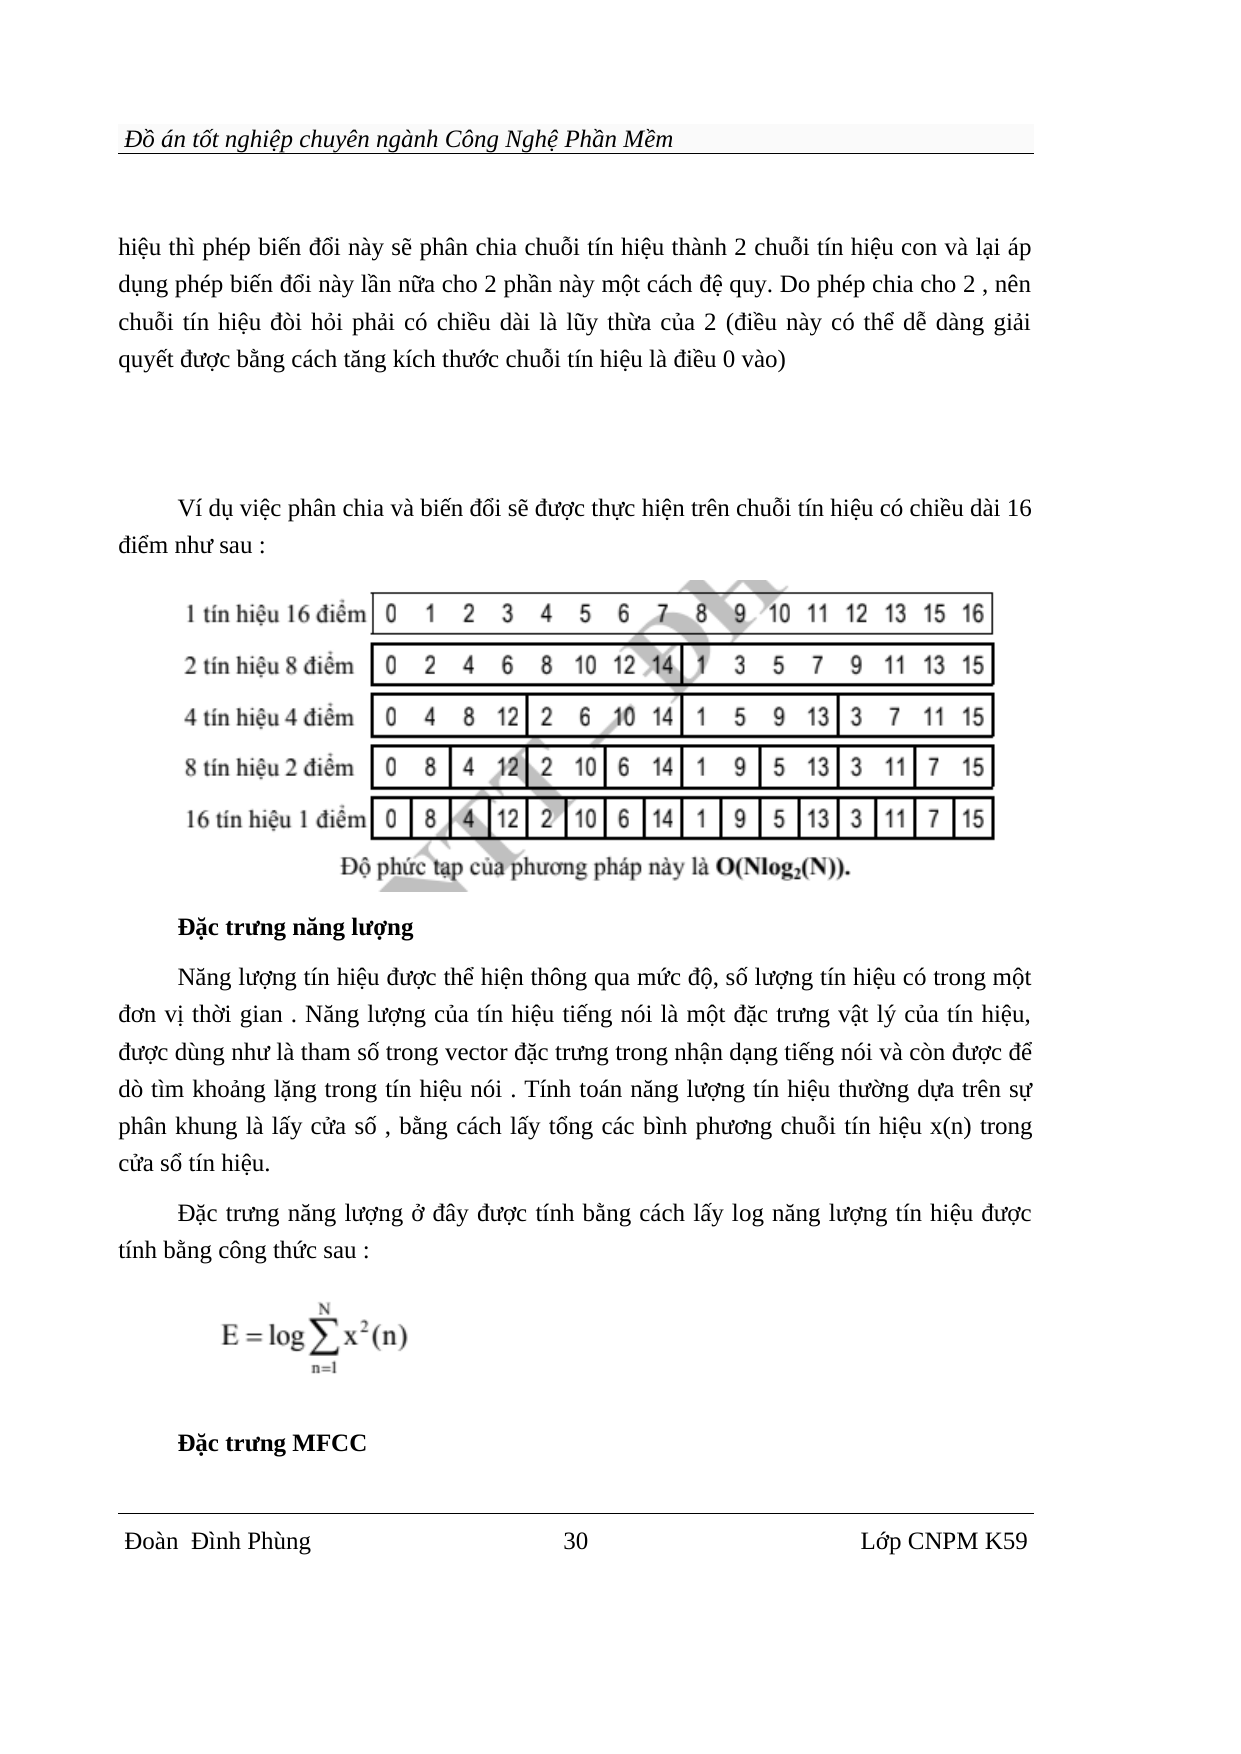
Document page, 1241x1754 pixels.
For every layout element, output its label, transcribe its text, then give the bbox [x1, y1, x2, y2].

text Đặc trưng MFCC [118, 1428, 1033, 1457]
text Đặc trưng năng lượng [118, 912, 1033, 941]
text Năng lượng tín hiệu được thể hiện thông qua mức độ, số lượng tín hiệu có trong một đơn vị thời gian . Năng lượng của tín hiệu tiếng nói là một đặc trưng vật lý của tín hiệu, được dùng như là tham số trong vector đặc trưng trong nhận dạng tiếng nói và còn được để dò tìm khoảng lặng trong tín hiệu nói . Tính toán năng lượng tín hiệu thường dựa trên sự phân khung là lấy cửa số , bằng cách lấy tổng các bình phương chuỗi tín hiệu x(n) trong cửa sổ tín hiệu. [118, 962, 1033, 1177]
picture [177, 580, 1023, 892]
text Đặc trưng năng lượng ở đây được tính bằng cách lấy log năng lượng tín hiệu được tính bằng công thức sau : [118, 1198, 1033, 1264]
text Ví dụ việc phân chia và biến đổi sẽ được thực hiện trên chuỗi tín hiệu có chiều dài 16 điểm như sau : [118, 493, 1033, 559]
picture [177, 1285, 460, 1408]
